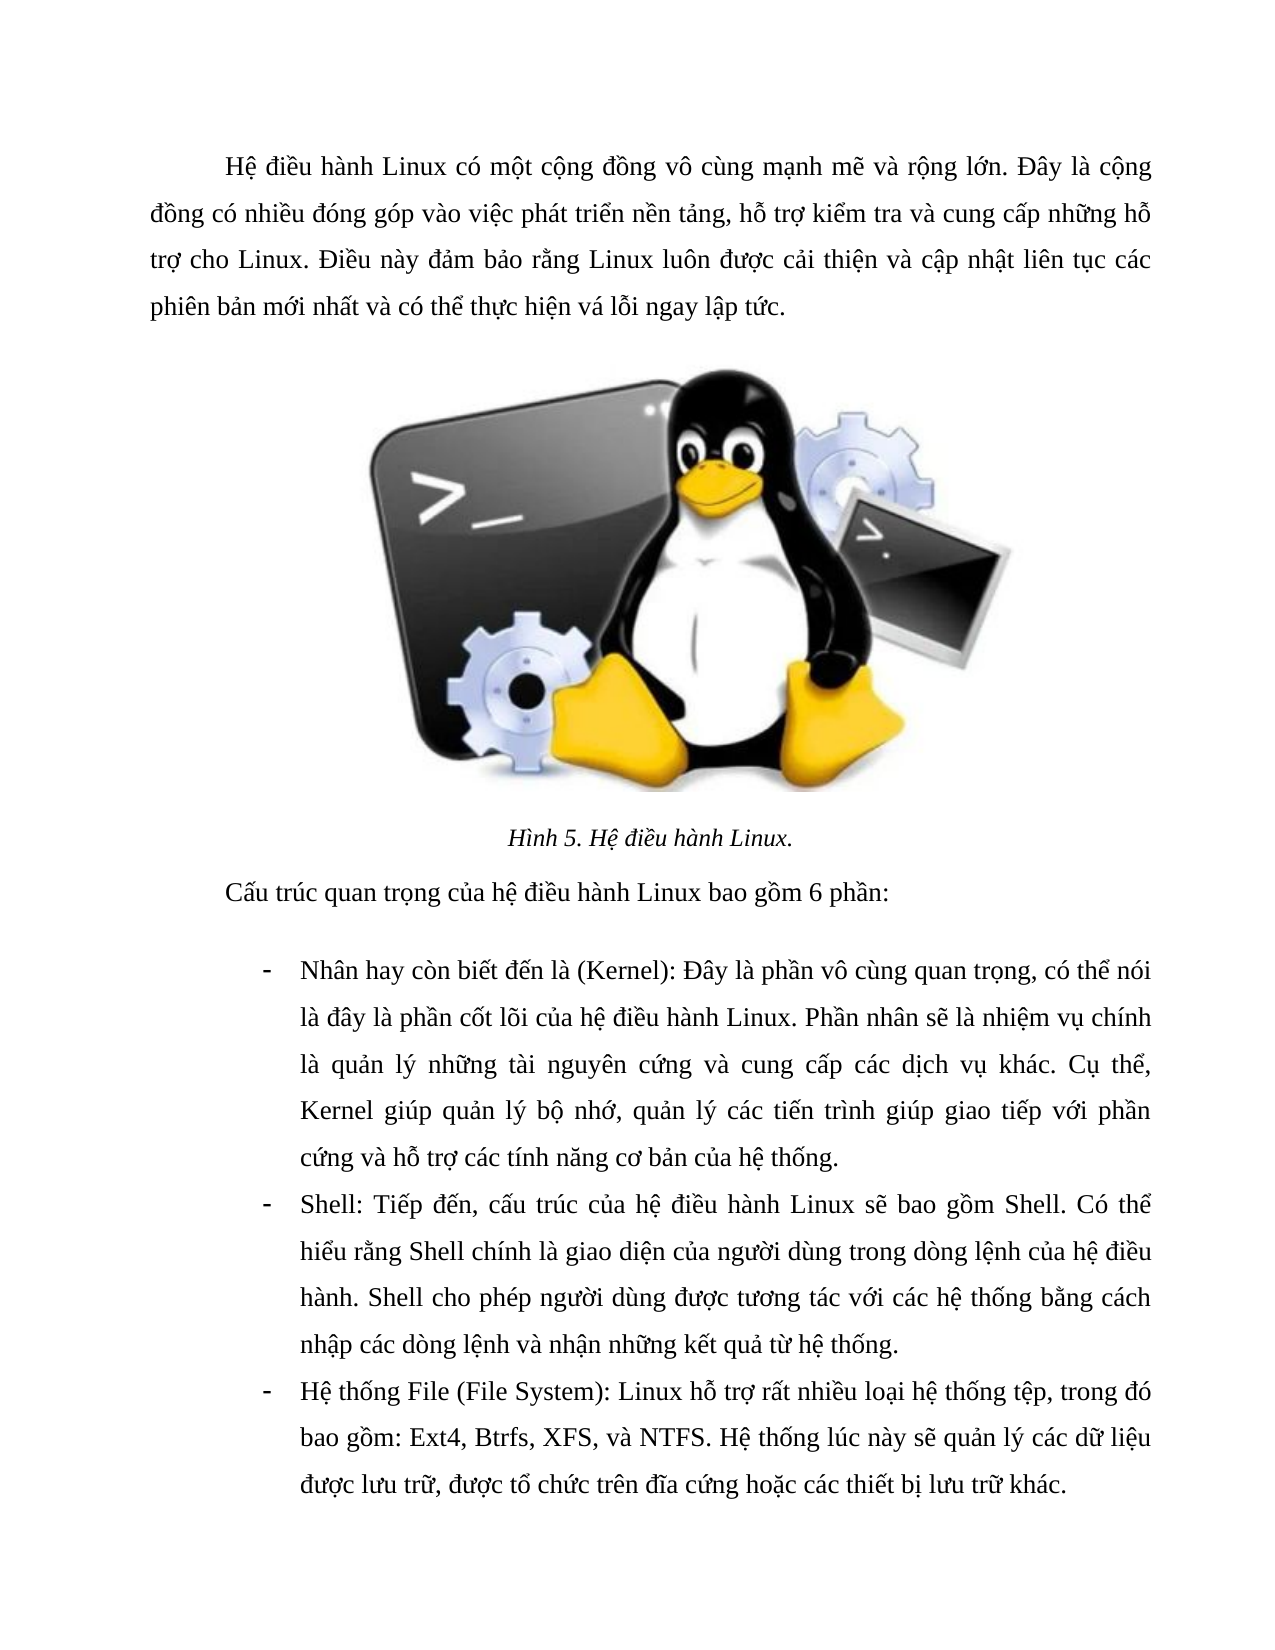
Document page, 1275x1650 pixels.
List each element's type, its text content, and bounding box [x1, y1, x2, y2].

text Hình 5. Hệ điều hành Linux. [150, 823, 1153, 851]
list Hệ thống File (File System): Linux hỗ trợ rất nhiều loại hệ thống tệp, trong đó bao gồm: Ext4, Btrfs, XFS, và NTFS. Hệ thống lúc này sẽ quản lý các dữ liệu được lưu trữ, được tổ chức trên đĩa cứng hoặc các thiết bị lưu trữ khác. [262, 1374, 1153, 1499]
picture [298, 353, 1080, 792]
text Cấu trúc quan trọng của hệ điều hành Linux bao gồm 6 phần: [150, 876, 1153, 908]
text Hệ điều hành Linux có một cộng đồng vô cùng mạnh mẽ và rộng lớn. Đây là cộng đồng có nhiều đóng góp vào việc phát triển nền tảng, hỗ trợ kiểm tra và cung cấp những hỗ trợ cho Linux. Điều này đảm bảo rằng Linux luôn được cải thiện và cập nhật liên tục các phiên bản mới nhất và có thể thực hiện vá lỗi ngay lập tức. [150, 150, 1153, 321]
list Nhân hay còn biết đến là (Kernel): Đây là phần vô cùng quan trọng, có thể nói là đây là phần cốt lõi của hệ điều hành Linux. Phần nhân sẽ là nhiệm vụ chính là quản lý những tài nguyên cứng và cung cấp các dịch vụ khác. Cụ thể, Kernel giúp quản lý bộ nhớ, quản lý các tiến trình giúp giao tiếp với phần cứng và hỗ trợ các tính năng cơ bản của hệ thống. [262, 954, 1153, 1172]
list Shell: Tiếp đến, cấu trúc của hệ điều hành Linux sẽ bao gồm Shell. Có thể hiểu rằng Shell chính là giao diện của người dùng trong dòng lệnh của hệ điều hành. Shell cho phép người dùng được tương tác với các hệ thống bằng cách nhập các dòng lệnh và nhận những kết quả từ hệ thống. [262, 1188, 1153, 1359]
